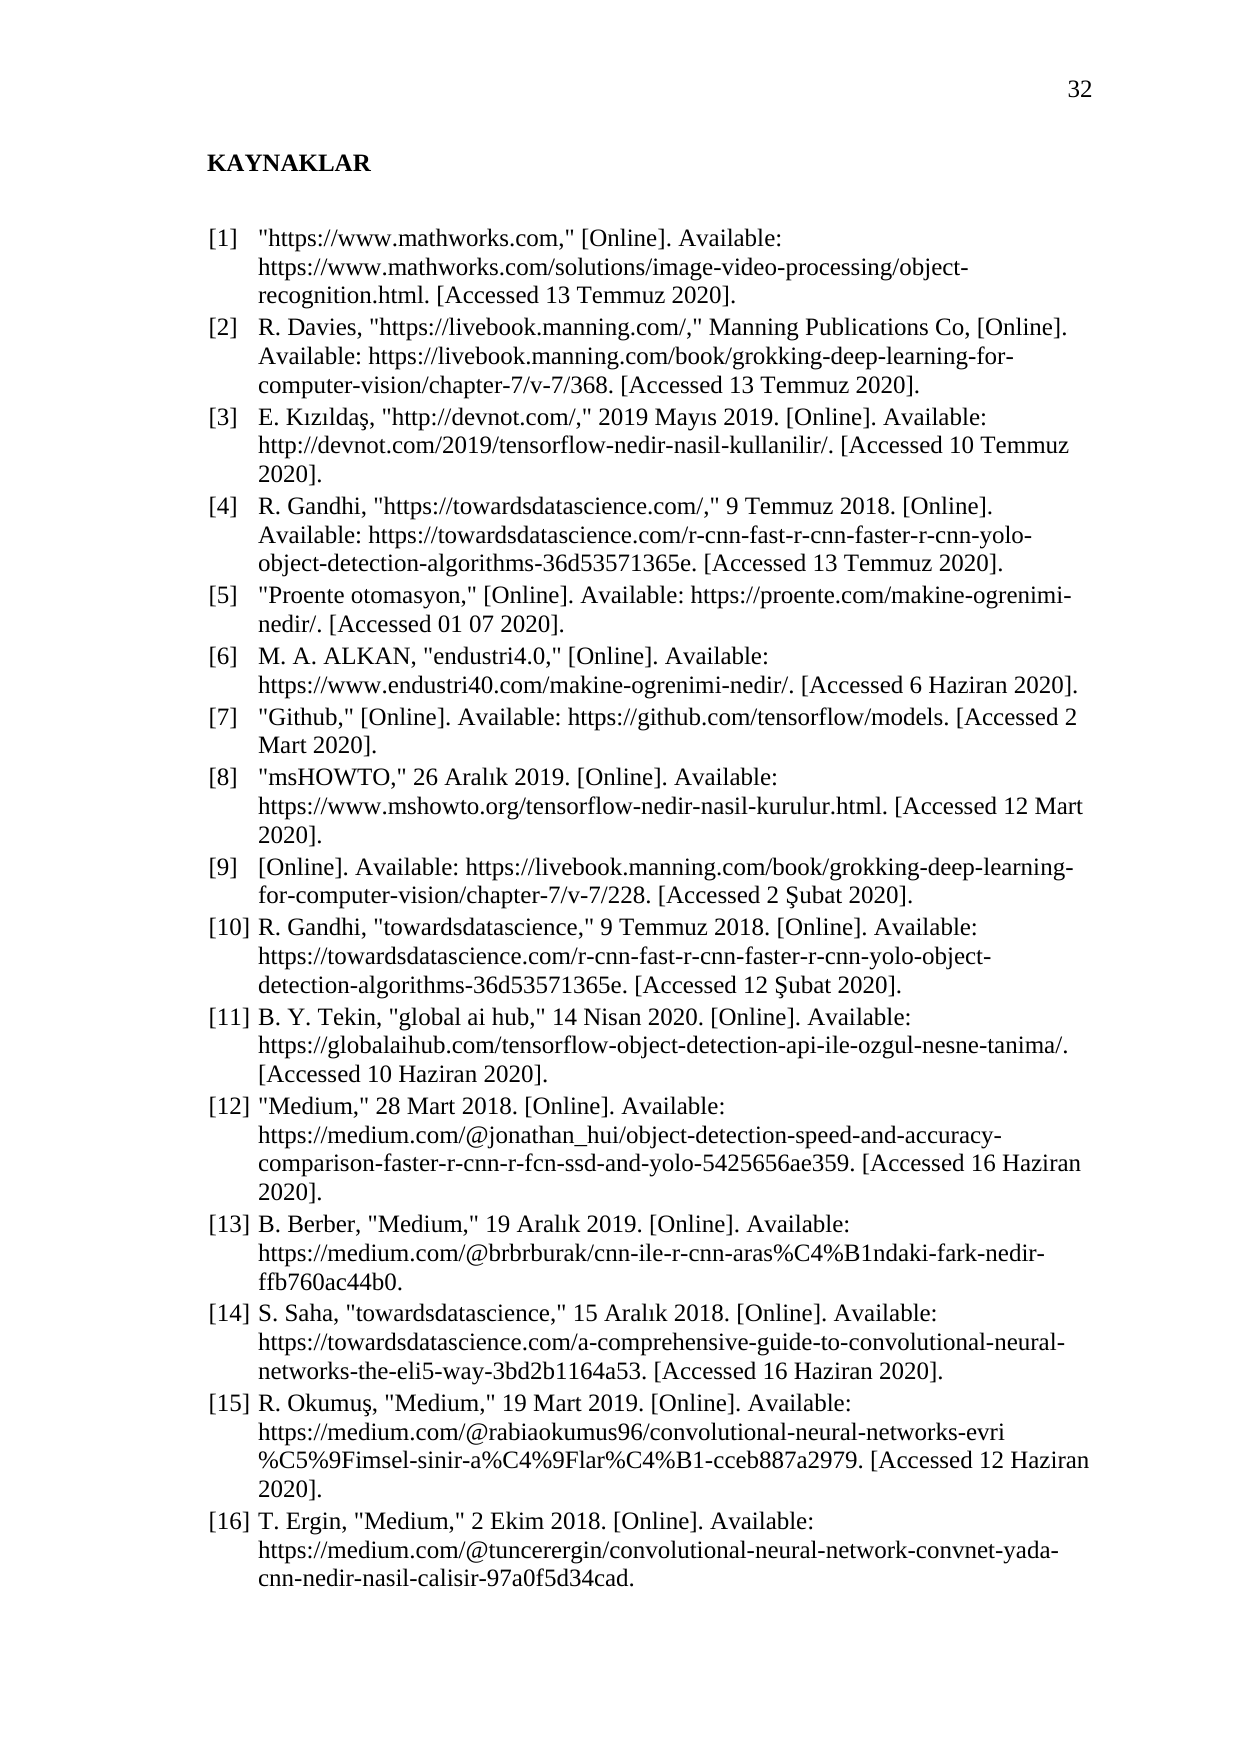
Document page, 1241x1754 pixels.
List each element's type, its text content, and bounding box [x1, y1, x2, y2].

table_cell [12] [207, 1090, 256, 1208]
table_cell "Github," [Online]. Available: https://github.com/tensorflow/models. [Accessed 2 Mart 2020]. [256, 700, 1092, 761]
table_cell R. Davies, "https://livebook.manning.com/," Manning Publications Co, [Online]. Available: https://livebook.manning.com/book/grokking-deep-learning-for-computer-vision/chapter-7/v-7/368. [Accessed 13 Temmuz 2020]. [256, 311, 1092, 400]
table_cell [15] [207, 1386, 256, 1504]
table_cell [4] [207, 490, 256, 579]
table_cell [5] [207, 579, 256, 639]
table_cell B. Berber, "Medium," 19 Aralık 2019. [Online]. Available: https://medium.com/@brbrburak/cnn-ile-r-cnn-aras%C4%B1ndaki-fark-nedir-ffb760ac44b0. [256, 1208, 1092, 1297]
table_header "https://www.mathworks.com," [Online]. Available: https://www.mathworks.com/solutions/image-video-processing/object-recognition.html. [Accessed 13 Temmuz 2020]. [256, 221, 1092, 311]
table_cell [3] [207, 400, 256, 489]
table_cell [11] [207, 1000, 256, 1089]
table_cell [Online]. Available: https://livebook.manning.com/book/grokking-deep-learning-for-computer-vision/chapter-7/v-7/228. [Accessed 2 Şubat 2020]. [256, 850, 1092, 911]
table_cell "msHOWTO," 26 Aralık 2019. [Online]. Available: https://www.mshowto.org/tensorflow-nedir-nasil-kurulur.html. [Accessed 12 Mart 2020]. [256, 761, 1092, 850]
table_cell R. Gandhi, "towardsdatascience," 9 Temmuz 2018. [Online]. Available: https://towardsdatascience.com/r-cnn-fast-r-cnn-faster-r-cnn-yolo-object-detection-algorithms-36d53571365e. [Accessed 12 Şubat 2020]. [256, 911, 1092, 1000]
text KAYNAKLAR [207, 148, 1092, 176]
table_cell R. Gandhi, "https://towardsdatascience.com/," 9 Temmuz 2018. [Online]. Available: https://towardsdatascience.com/r-cnn-fast-r-cnn-faster-r-cnn-yolo-object-detection-algorithms-36d53571365e. [Accessed 13 Temmuz 2020]. [256, 490, 1092, 579]
table_cell [7] [207, 700, 256, 761]
table_cell B. Y. Tekin, "global ai hub," 14 Nisan 2020. [Online]. Available: https://globalaihub.com/tensorflow-object-detection-api-ile-ozgul-nesne-tanima/. [Accessed 10 Haziran 2020]. [256, 1000, 1092, 1089]
table_header [1] [207, 221, 256, 311]
table_cell [9] [207, 850, 256, 911]
table_cell "Medium," 28 Mart 2018. [Online]. Available: https://medium.com/@jonathan_hui/object-detection-speed-and-accuracy-comparison-faster-r-cnn-r-fcn-ssd-and-yolo-5425656ae359. [Accessed 16 Haziran 2020]. [256, 1090, 1092, 1208]
table_cell R. Okumuş, "Medium," 19 Mart 2019. [Online]. Available: https://medium.com/@rabiaokumus96/convolutional-neural-networks-evri%C5%9Fimsel-sinir-a%C4%9Flar%C4%B1-cceb887a2979. [Accessed 12 Haziran 2020]. [256, 1386, 1092, 1504]
table_cell T. Ergin, "Medium," 2 Ekim 2018. [Online]. Available: https://medium.com/@tuncerergin/convolutional-neural-network-convnet-yada-cnn-nedir-nasil-calisir-97a0f5d34cad. [256, 1505, 1092, 1594]
table_cell [10] [207, 911, 256, 1000]
table_cell [13] [207, 1208, 256, 1297]
table_cell M. A. ALKAN, "endustri4.0," [Online]. Available: https://www.endustri40.com/makine-ogrenimi-nedir/. [Accessed 6 Haziran 2020]. [256, 640, 1092, 700]
table_cell [8] [207, 761, 256, 850]
table_cell E. Kızıldaş, "http://devnot.com/," 2019 Mayıs 2019. [Online]. Available: http://devnot.com/2019/tensorflow-nedir-nasil-kullanilir/. [Accessed 10 Temmuz 2020]. [256, 400, 1092, 489]
table_cell "Proente otomasyon," [Online]. Available: https://proente.com/makine-ogrenimi-nedir/. [Accessed 01 07 2020]. [256, 579, 1092, 639]
table_cell [6] [207, 640, 256, 700]
table_cell [2] [207, 311, 256, 400]
table_cell S. Saha, "towardsdatascience," 15 Aralık 2018. [Online]. Available: https://towardsdatascience.com/a-comprehensive-guide-to-convolutional-neural-networks-the-eli5-way-3bd2b1164a53. [Accessed 16 Haziran 2020]. [256, 1297, 1092, 1386]
table_cell [16] [207, 1505, 256, 1594]
table_cell [14] [207, 1297, 256, 1386]
